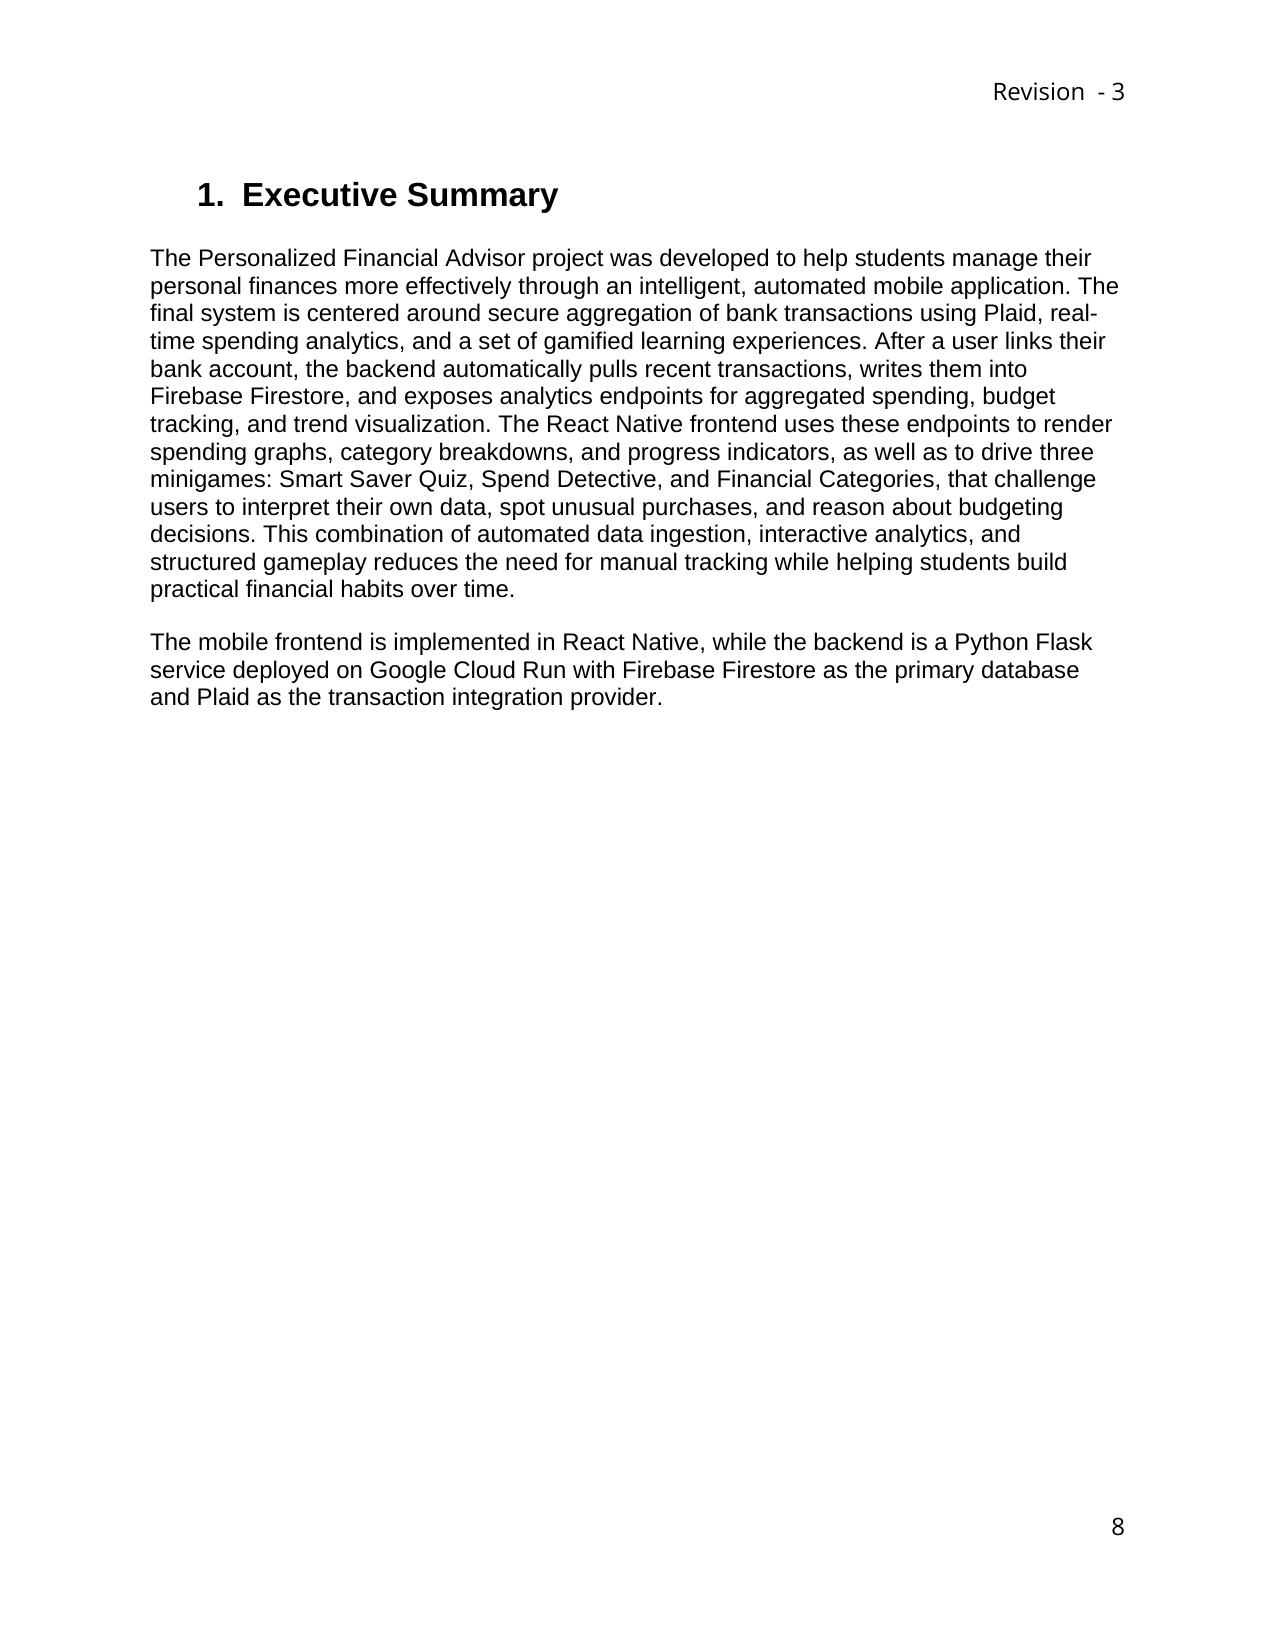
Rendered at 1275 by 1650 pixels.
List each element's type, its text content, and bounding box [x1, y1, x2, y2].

text The mobile frontend is implemented in React Native, while the backend is a Python Flask service deployed on Google Cloud Run with Firebase Firestore as the primary database and Plaid as the transaction integration provider. [150, 628, 1125, 711]
subtitle Executive Summary [197, 175, 1125, 213]
text The Personalized Financial Advisor project was developed to help students manage their personal finances more effectively through an intelligent, automated mobile application. The final system is centered around secure aggregation of bank transactions using Plaid, real-time spending analytics, and a set of gamified learning experiences. After a user links their bank account, the backend automatically pulls recent transactions, writes them into Firebase Firestore, and exposes analytics endpoints for aggregated spending, budget tracking, and trend visualization. The React Native frontend uses these endpoints to render spending graphs, category breakdowns, and progress indicators, as well as to drive three minigames: Smart Saver Quiz, Spend Detective, and Financial Categories, that challenge users to interpret their own data, spot unusual purchases, and reason about budgeting decisions. This combination of automated data ingestion, interactive analytics, and structured gameplay reduces the need for manual tracking while helping students build practical financial habits over time. [150, 244, 1125, 603]
